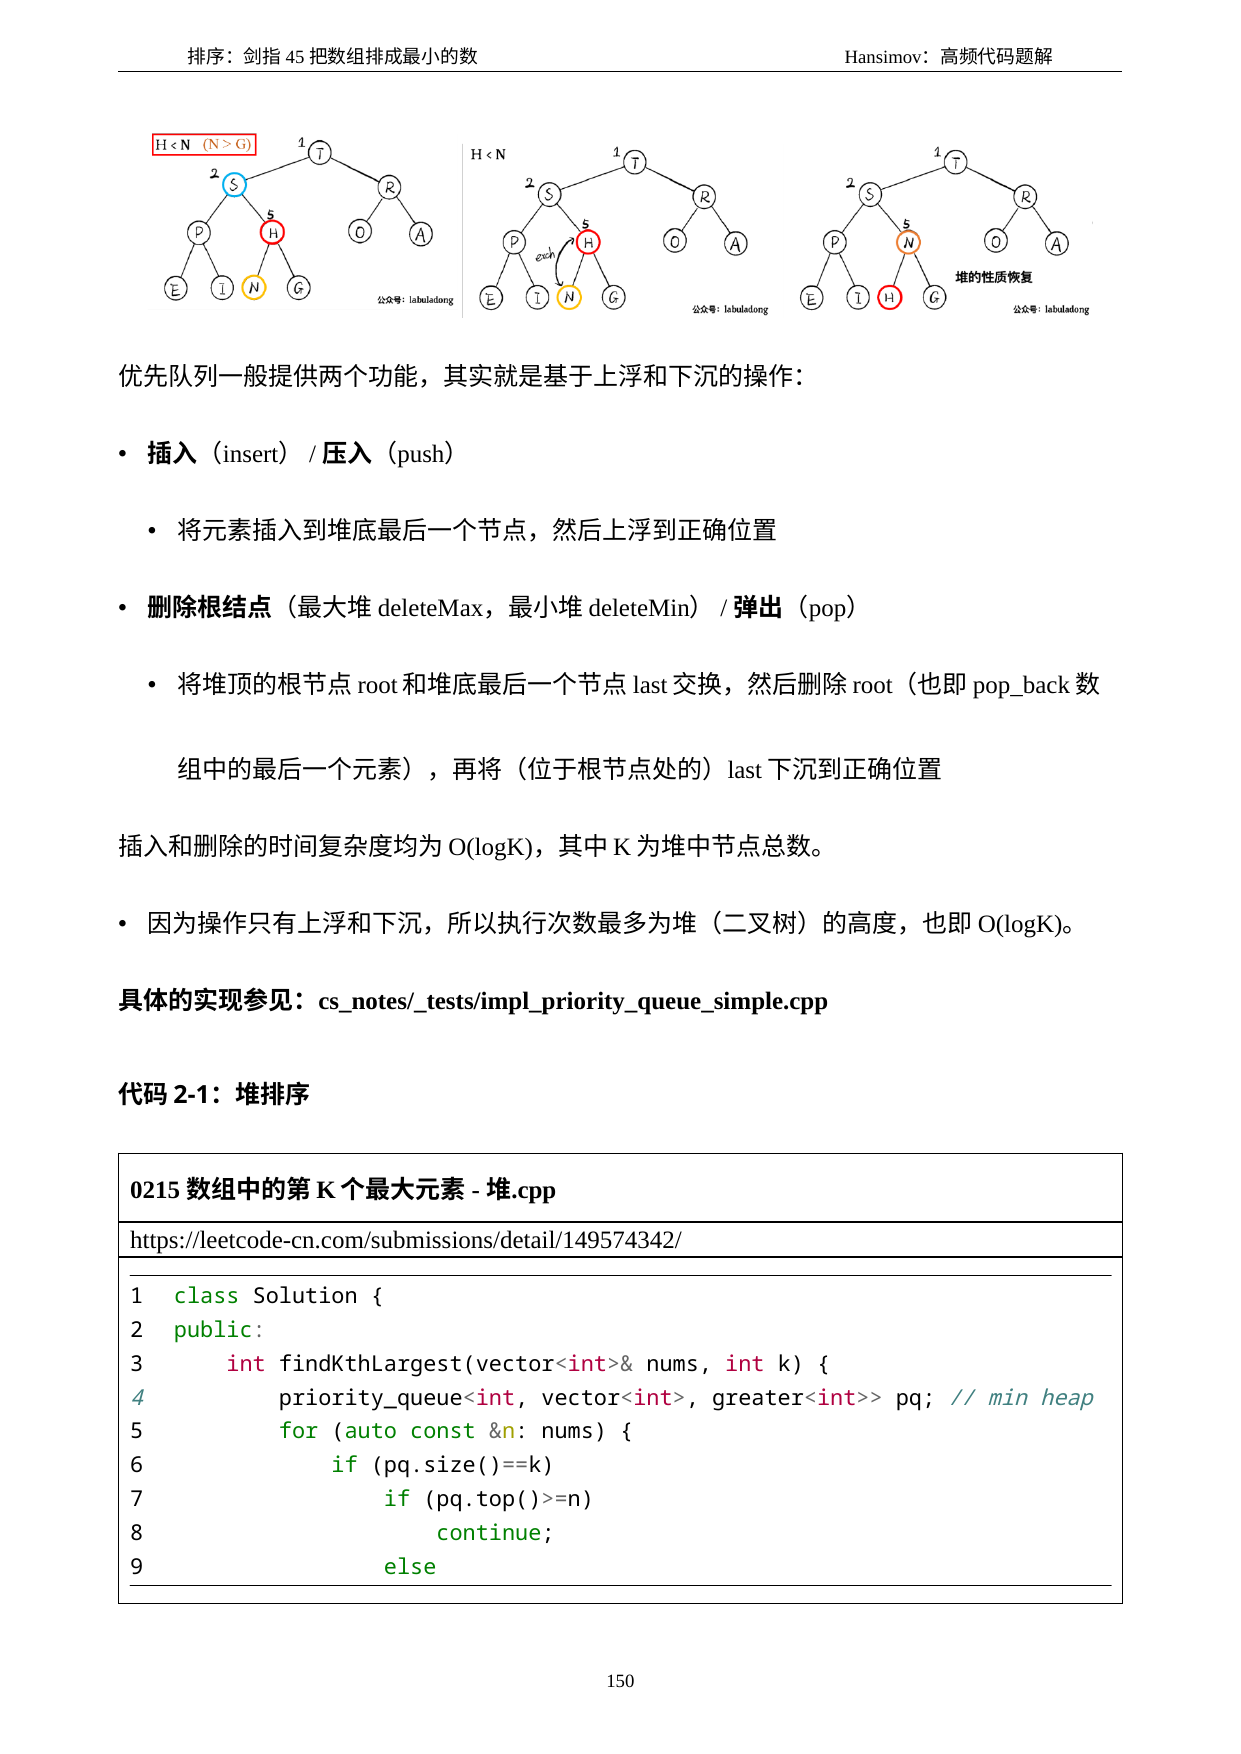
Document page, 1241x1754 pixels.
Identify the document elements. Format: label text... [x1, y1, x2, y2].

text 因为操作只有上浮和下沉，所以执行次数最多为堆（二叉树）的高度，也即O(logK)。 [118, 888, 1122, 956]
table_header 0215 数组中的第K个最大元素 - 堆.cpp [119, 1154, 1122, 1221]
text 优先队列一般提供两个功能，其实就是基于上浮和下沉的操作： [118, 341, 1122, 409]
text 具体的实现参见：cs_notes/_tests/impl_priority_queue_simple.cpp [118, 964, 1122, 1032]
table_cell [119, 1258, 1122, 1603]
text 删除根结点（最大堆deleteMax，最小堆deleteMin） / 弹出（pop） [118, 572, 1122, 640]
picture [147, 130, 1093, 318]
table_cell https://leetcode-cn.com/submissions/detail/149574342/ [119, 1223, 1122, 1256]
text 将元素插入到堆底最后一个节点，然后上浮到正确位置 [148, 495, 1122, 563]
subtitle 代码2-1：堆排序 [118, 1058, 1097, 1126]
text 插入和删除的时间复杂度均为O(logK)，其中K为堆中节点总数。 [118, 811, 1122, 878]
text 插入（insert） / 压入（push） [118, 418, 1122, 486]
text 将堆顶的根节点root和堆底最后一个节点last交换，然后删除root（也即pop_back数组中的最后一个元素），再将（位于根节点处的）last下沉到正确位置 [148, 649, 1122, 802]
